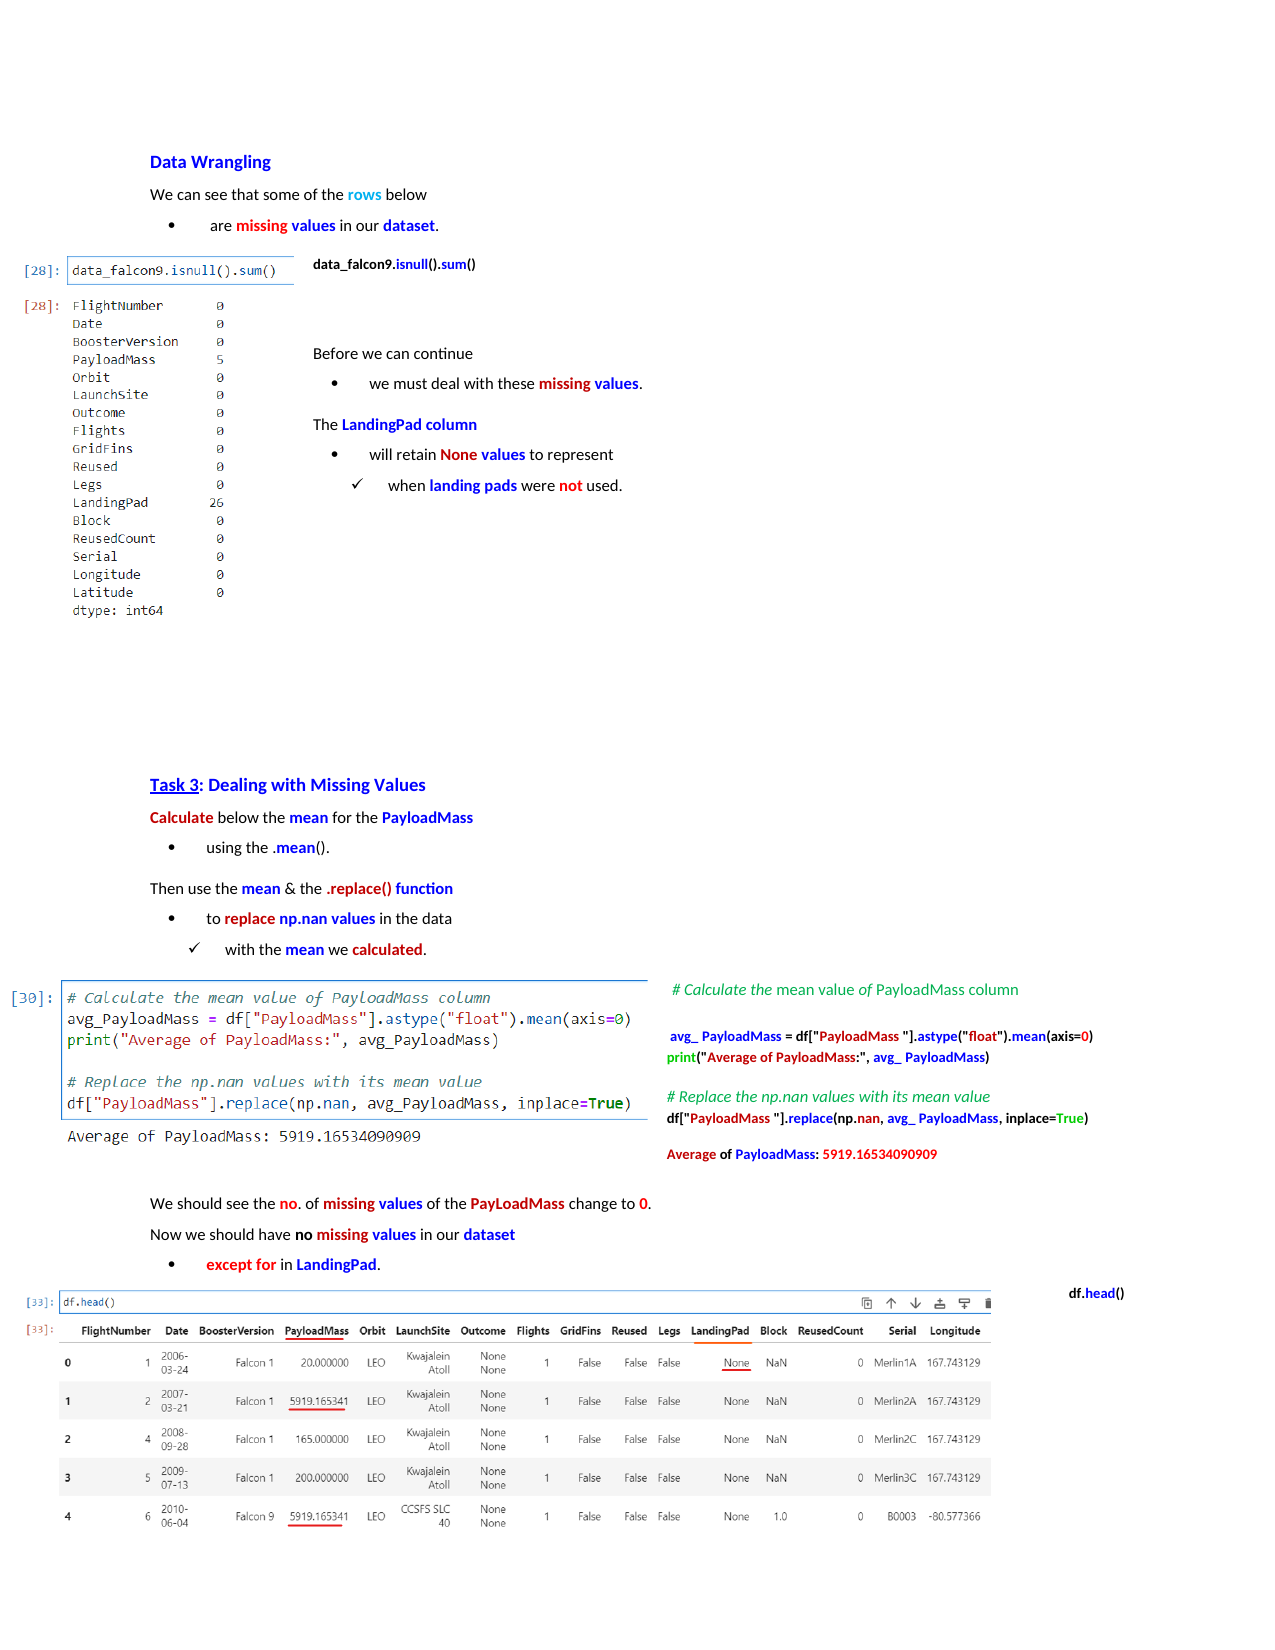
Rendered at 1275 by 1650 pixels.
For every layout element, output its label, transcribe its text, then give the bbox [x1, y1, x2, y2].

text Task 3: Dealing with Missing Values [150, 773, 1125, 796]
list with the mean we calculated. [187, 939, 1125, 959]
text df["PayloadMass "].replace(np.nan, avg_ PayloadMass, inplace=True) [648, 1109, 1125, 1127]
text data_falcon9.isnull().sum() [294, 255, 1125, 273]
text Then use the mean & the .replace() function [150, 878, 1125, 898]
text Average of PayloadMass: 5919.16534090909 [150, 1145, 1125, 1163]
list will retain None values to represent [294, 444, 1125, 465]
list when landing pads were not used. [294, 475, 1125, 495]
list we must deal with these missing values. [294, 373, 1125, 394]
picture [8, 965, 648, 1153]
list except for in LandingPad. [169, 1254, 1125, 1274]
text The LandingPad column [294, 414, 1125, 434]
text ​ # Calculate the mean value of PayloadMass column [648, 979, 1125, 1020]
text Now we should have no missing values in our dataset [150, 1224, 1125, 1244]
text print("Average of PayloadMass:", avg_ PayloadMass) [648, 1048, 1125, 1066]
text We can see that some of the rows below [150, 184, 1125, 205]
picture [17, 249, 294, 627]
list to replace np.nan values in the data [169, 908, 1125, 929]
list are missing values in our dataset. [169, 215, 1125, 235]
text avg_ PayloadMass = df["PayloadMass "].astype("float").mean(axis=0) [648, 1027, 1125, 1045]
picture [18, 1286, 994, 1529]
text Calculate below the mean for the PayloadMass [150, 807, 1125, 827]
text We should see the no. of missing values of the PayLoadMass change to 0. [150, 1193, 1125, 1214]
list using the .mean(). [169, 837, 1125, 858]
text Before we can continue [294, 343, 1125, 363]
text Data Wrangling [150, 150, 1125, 173]
list df.head() [206, 1284, 1125, 1302]
text # Replace the np.nan values with its mean value [648, 1086, 1125, 1106]
